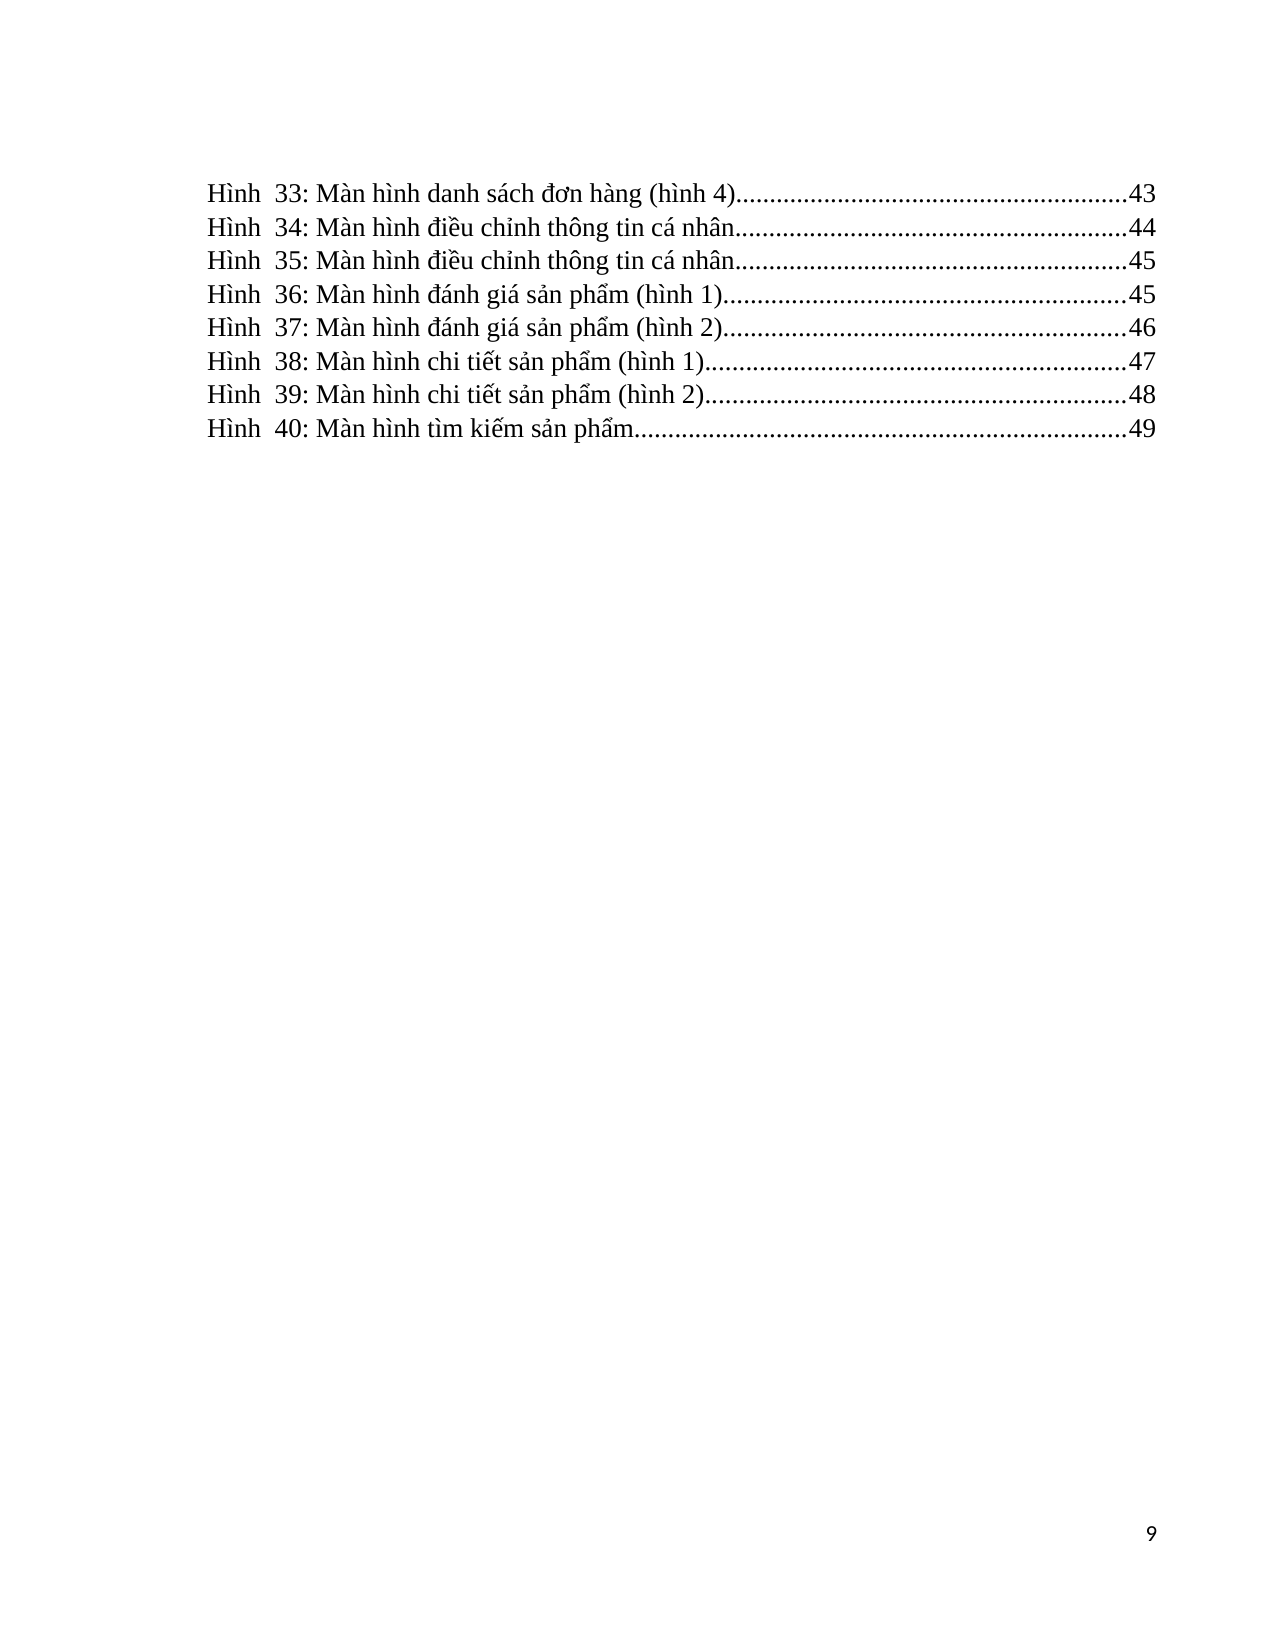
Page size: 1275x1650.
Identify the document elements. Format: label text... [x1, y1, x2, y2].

text Hình 33: Màn hình danh sách đơn hàng (hình 4) 43 [207, 177, 1157, 208]
text Hình 37: Màn hình đánh giá sản phẩm (hình 2) 46 [207, 311, 1157, 342]
text Hình 39: Màn hình chi tiết sản phẩm (hình 2) 48 [207, 378, 1157, 409]
text Hình 38: Màn hình chi tiết sản phẩm (hình 1) 47 [207, 345, 1157, 376]
text Hình 36: Màn hình đánh giá sản phẩm (hình 1) 45 [207, 278, 1157, 309]
text Hình 34: Màn hình điều chỉnh thông tin cá nhân 44 [207, 211, 1157, 242]
text Hình 40: Màn hình tìm kiếm sản phẩm 49 [207, 412, 1157, 443]
text Hình 35: Màn hình điều chỉnh thông tin cá nhân 45 [207, 244, 1157, 275]
